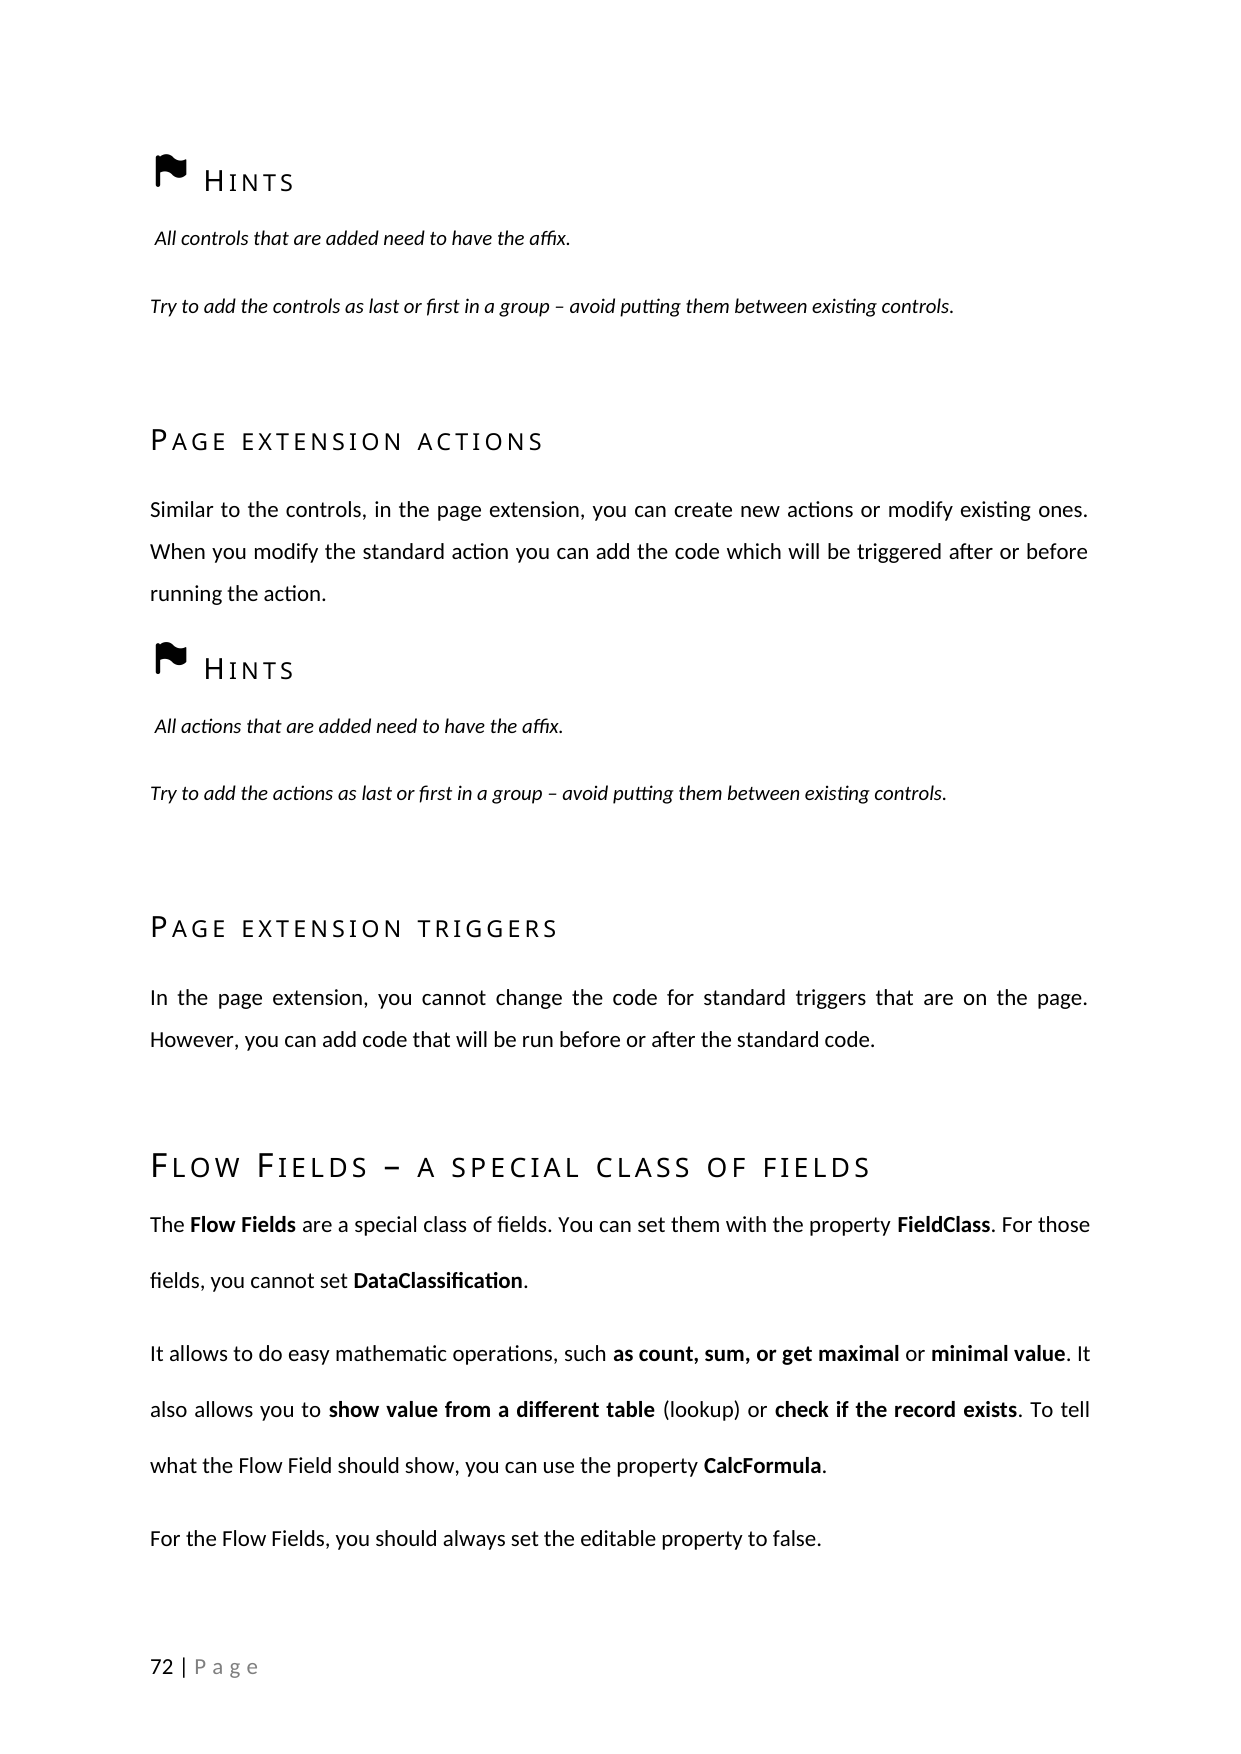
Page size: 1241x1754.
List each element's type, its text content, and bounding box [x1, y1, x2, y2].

text Similar to the controls, in the page extension, you can create new actions or modify existing ones. When you modify the standard action you can add the code which will be triggered after or before running the action. [150, 495, 1090, 607]
text The Flow Fields are a special class of fields. You can set them with the property FieldClass. For those fields, you cannot set DataClassification. [150, 1210, 1090, 1294]
text Try to add the actions as last or first in a group – avoid putting them between existing controls. [150, 781, 1090, 806]
subtitle Flow Fields – a special class of fields [150, 1142, 1090, 1187]
picture [150, 150, 192, 192]
text For the Flow Fields, you should always set the editable property to false. [150, 1524, 1090, 1552]
picture [150, 637, 192, 679]
text Hints All controls that are added need to have the affix. [150, 150, 1090, 251]
text Try to add the controls as last or first in a group – avoid putting them between existing controls. [150, 293, 1090, 318]
subtitle Page extension actions [150, 419, 1090, 459]
text In the page extension, you cannot change the code for standard triggers that are on the page. However, you can add code that will be run before or after the standard code. [150, 983, 1090, 1053]
text Hints All actions that are added need to have the affix. [150, 638, 1090, 738]
subtitle Page extension triggers [150, 907, 1090, 946]
text It allows to do easy mathematic operations, such as count, sum, or get maximal or minimal value. It also allows you to show value from a different table (lookup) or check if the record exists. To tell what the Flow Field should show, you can use the property CalcFormula. [150, 1339, 1090, 1479]
